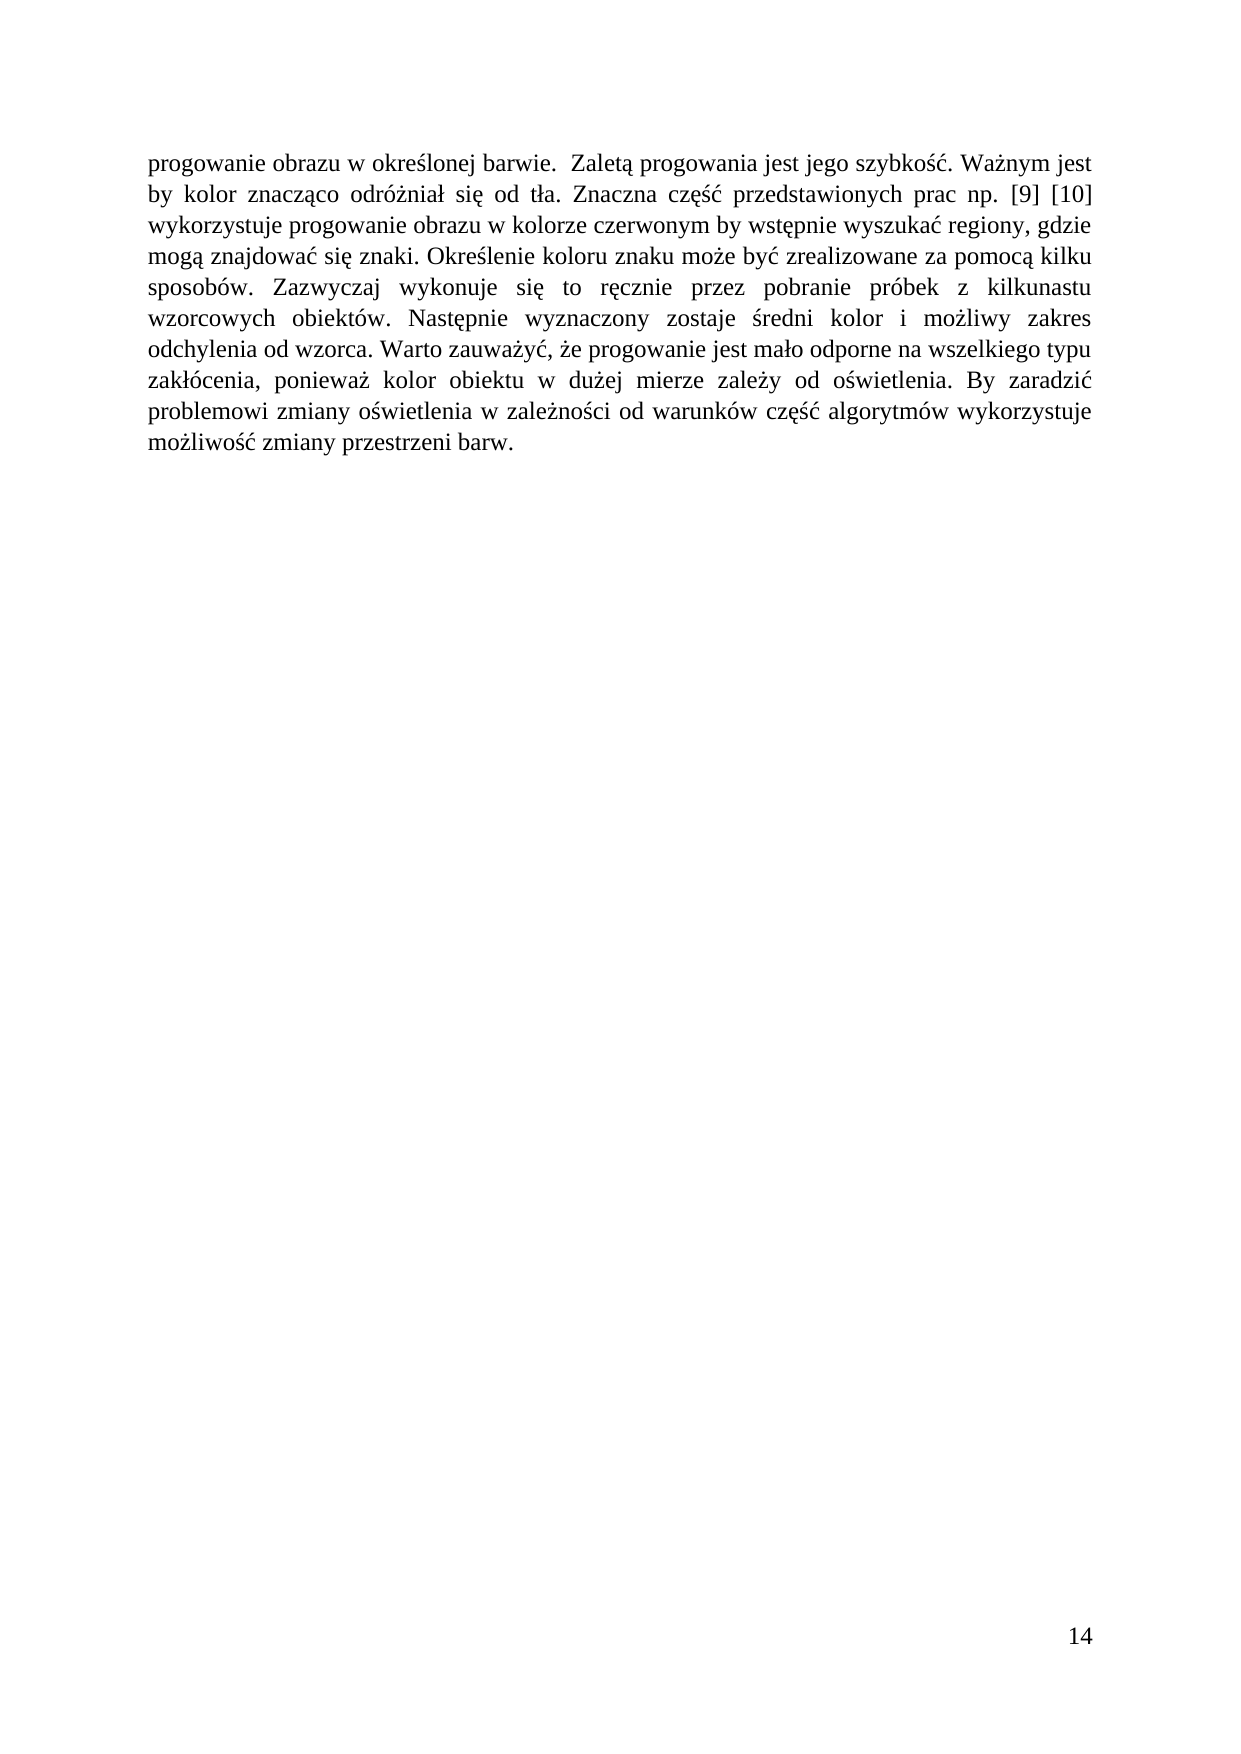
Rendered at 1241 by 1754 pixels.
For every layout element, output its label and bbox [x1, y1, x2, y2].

text [148, 148, 1092, 456]
